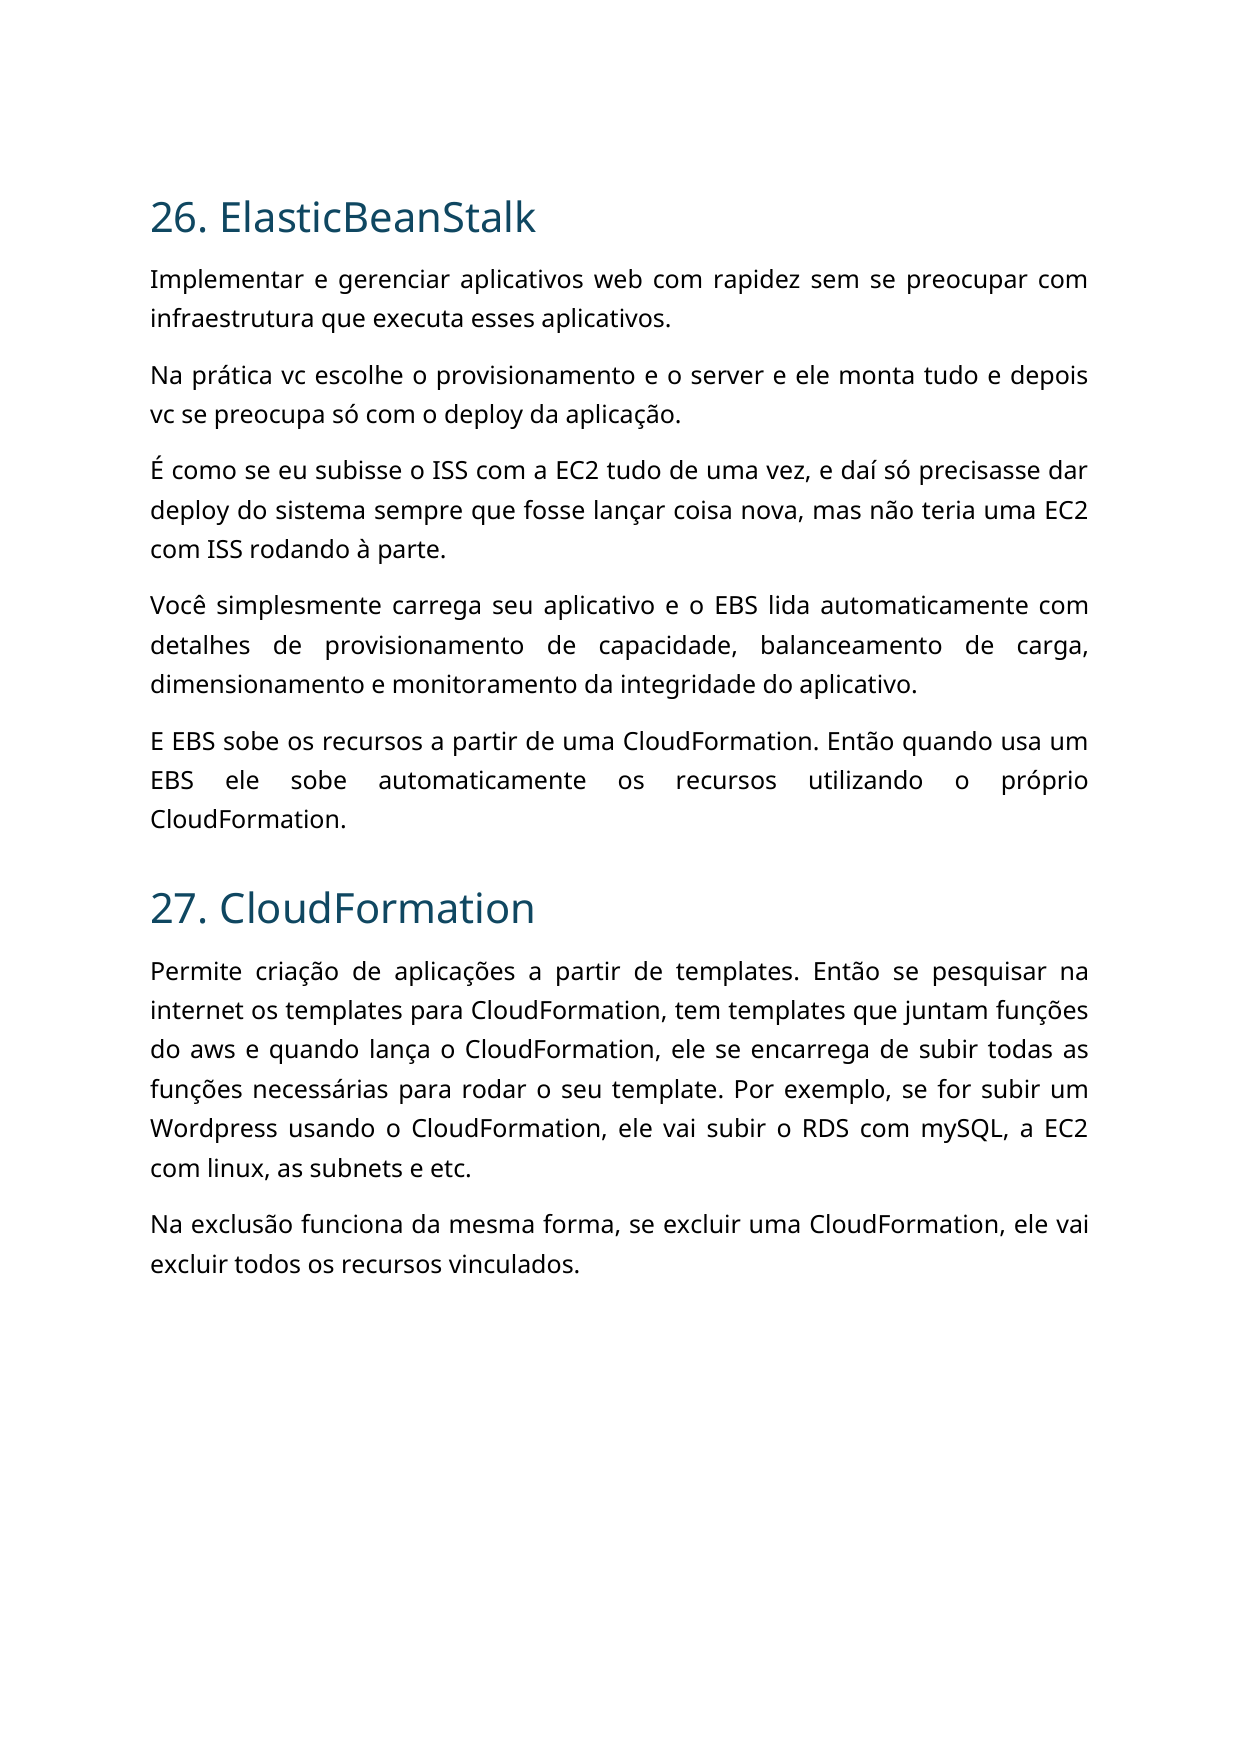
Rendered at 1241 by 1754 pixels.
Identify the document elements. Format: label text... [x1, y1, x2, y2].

text É como se eu subisse o ISS com a EC2 tudo de uma vez, e daí só precisasse dar deploy do sistema sempre que fosse lançar coisa nova, mas não teria uma EC2 com ISS rodando à parte. [150, 453, 1090, 566]
subtitle 26. ElasticBeanStalk [150, 187, 1090, 244]
subtitle 27. CloudFormation [150, 879, 1090, 936]
text Você simplesmente carrega seu aplicativo e o EBS lida automaticamente com detalhes de provisionamento de capacidade, balanceamento de carga, dimensionamento e monitoramento da integridade do aplicativo. [150, 588, 1090, 701]
text Na exclusão funciona da mesma forma, se excluir uma CloudFormation, ele vai excluir todos os recursos vinculados. [150, 1207, 1090, 1280]
text E EBS sobe os recursos a partir de uma CloudFormation. Então quando usa um EBS ele sobe automaticamente os recursos utilizando o próprio CloudFormation. [150, 723, 1090, 836]
text Implementar e gerenciar aplicativos web com rapidez sem se preocupar com infraestrutura que executa esses aplicativos. [150, 262, 1090, 335]
text Permite criação de aplicações a partir de templates. Então se pesquisar na internet os templates para CloudFormation, tem templates que juntam funções do aws e quando lança o CloudFormation, ele se encarrega de subir todas as funções necessárias para rodar o seu template. Por exemplo, se for subir um Wordpress usando o CloudFormation, ele vai subir o RDS com mySQL, a EC2 com linux, as subnets e etc. [150, 953, 1090, 1185]
text Na prática vc escolhe o provisionamento e o server e ele monta tudo e depois vc se preocupa só com o deploy da aplicação. [150, 357, 1090, 431]
